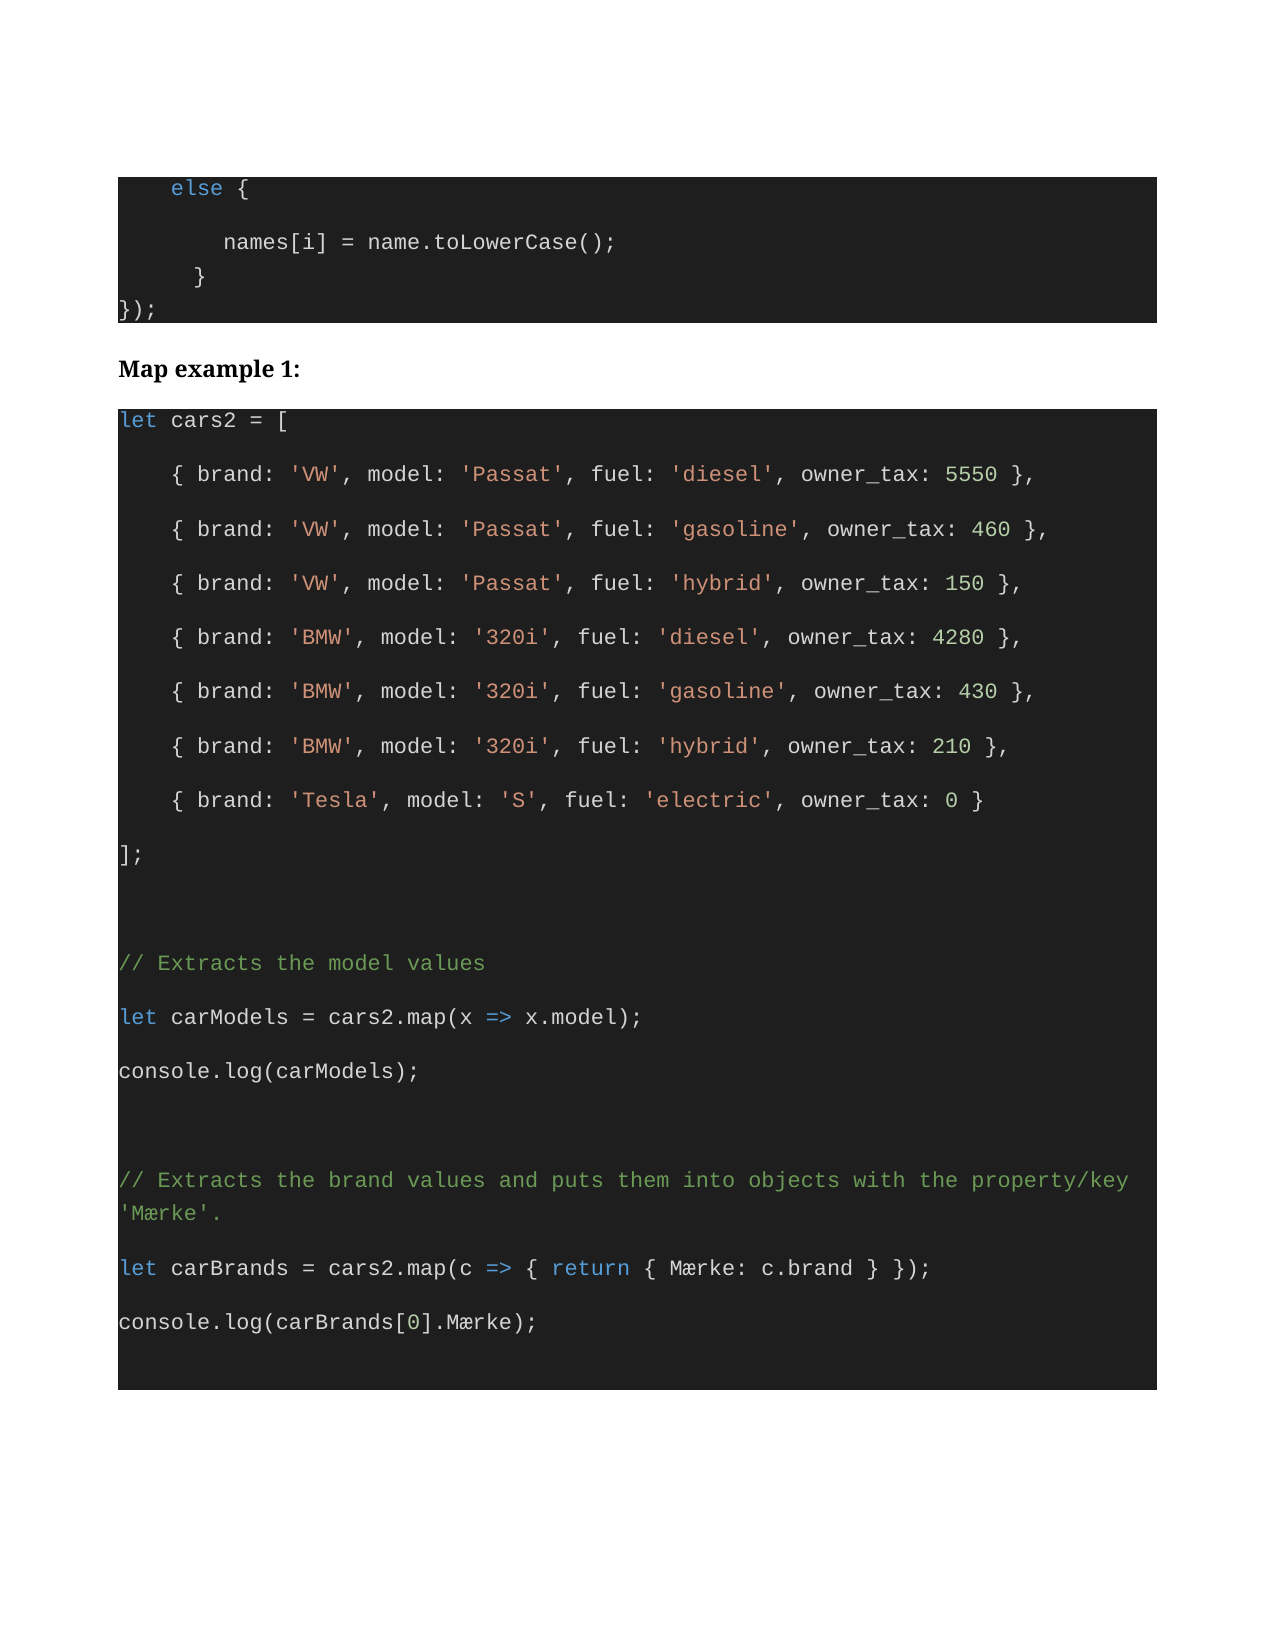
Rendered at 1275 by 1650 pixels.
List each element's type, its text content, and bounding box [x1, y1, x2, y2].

text { brand: 'BMW', model: '320i', fuel: 'gasoline', owner_tax: 430 }, [118, 681, 1157, 706]
text { brand: 'VW', model: 'Passat', fuel: 'diesel', owner_tax: 5550 }, [118, 464, 1157, 488]
text let carModels = cars2.map(x => x.model); [118, 1006, 1157, 1031]
text console.log(carModels); [118, 1061, 1157, 1085]
text { brand: 'BMW', model: '320i', fuel: 'diesel', owner_tax: 4280 }, [118, 626, 1157, 651]
text ]; [118, 843, 1157, 868]
text else { [118, 177, 1157, 202]
text Map example 1: [118, 353, 1157, 384]
text { brand: 'VW', model: 'Passat', fuel: 'hybrid', owner_tax: 150 }, [118, 572, 1157, 597]
text let carBrands = cars2.map(c => { return { Mærke: c.brand } }); [118, 1257, 1157, 1282]
text { brand: 'VW', model: 'Passat', fuel: 'gasoline', owner_tax: 460 }, [118, 518, 1157, 543]
text console.log(carBrands[0].Mærke); [118, 1311, 1157, 1336]
text // Extracts the model values [118, 952, 1157, 977]
text // Extracts the brand values and puts them into objects with the property/key 'Mærke'. [118, 1169, 1157, 1227]
text names[i] = name.toLowerCase(); } }); [118, 231, 1157, 323]
text { brand: 'Tesla', model: 'S', fuel: 'electric', owner_tax: 0 } [118, 789, 1157, 814]
text let cars2 = [ [118, 409, 1157, 434]
text { brand: 'BMW', model: '320i', fuel: 'hybrid', owner_tax: 210 }, [118, 735, 1157, 760]
